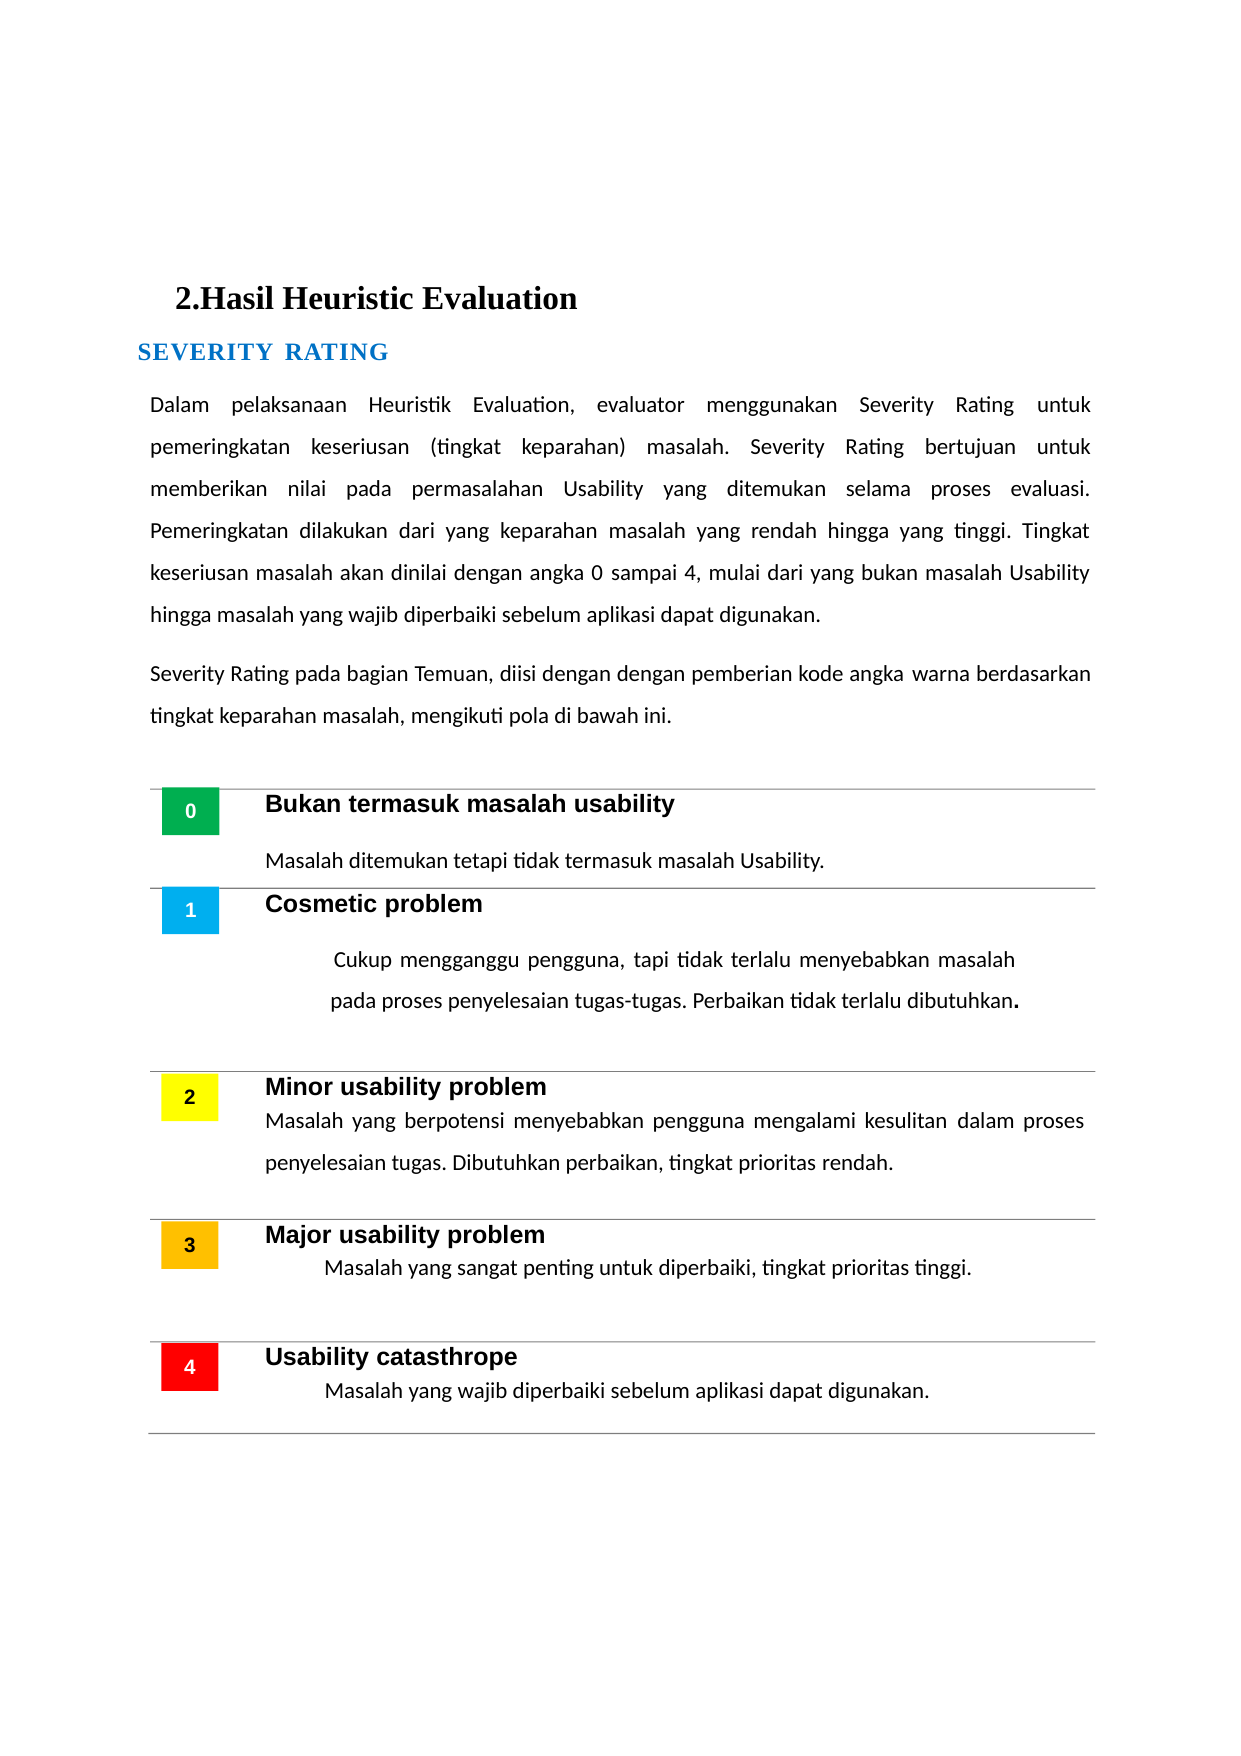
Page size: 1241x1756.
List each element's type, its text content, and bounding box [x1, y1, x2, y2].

text Masalah yang wajib diperbaiki sebelum aplikasi dapat digunakan. [168, 1376, 1086, 1404]
text Masalah yang sangat penting untuk diperbaiki, tingkat prioritas tinggi. [210, 1253, 1086, 1281]
subtitle SEVERITY RATING [137, 337, 1167, 365]
text 2.Hasil Heuristic Evaluation [175, 278, 1167, 317]
text Masalah ditemukan tetapi tidak termasuk masalah Usability. [265, 800, 1167, 873]
text Severity Rating pada bagian Temuan, diisi dengan dengan pemberian kode angka warna berdasarkan tingkat keparahan masalah, mengikuti pola di bawah ini. [150, 659, 1091, 729]
text Masalah yang berpotensi menyebabkan pengguna mengalami kesulitan dalam proses penyelesaian tugas. Dibutuhkan perbaikan, tingkat prioritas rendah. [265, 1106, 1084, 1176]
text Dalam pelaksanaan Heuristik Evaluation, evaluator menggunakan Severity Rating untuk pemeringkatan keseriusan (tingkat keparahan) masalah. Severity Rating bertujuan untuk memberikan nilai pada permasalahan Usability yang ditemukan selama proses evaluasi. Pemeringkatan dilakukan dari yang keparahan masalah yang rendah hingga yang tinggi. Tingkat keseriusan masalah akan dinilai dengan angka 0 sampai 4, mulai dari yang bukan masalah Usability hingga masalah yang wajib diperbaiki sebelum aplikasi dapat digunakan. [150, 390, 1091, 628]
text pada proses penyelesaian tugas-tugas. Perbaikan tidak terlalu dibutuhkan. [264, 986, 1086, 1014]
text Cukup mengganggu pengguna, tapi tidak terlalu menyebabkan masalah [263, 949, 1086, 972]
